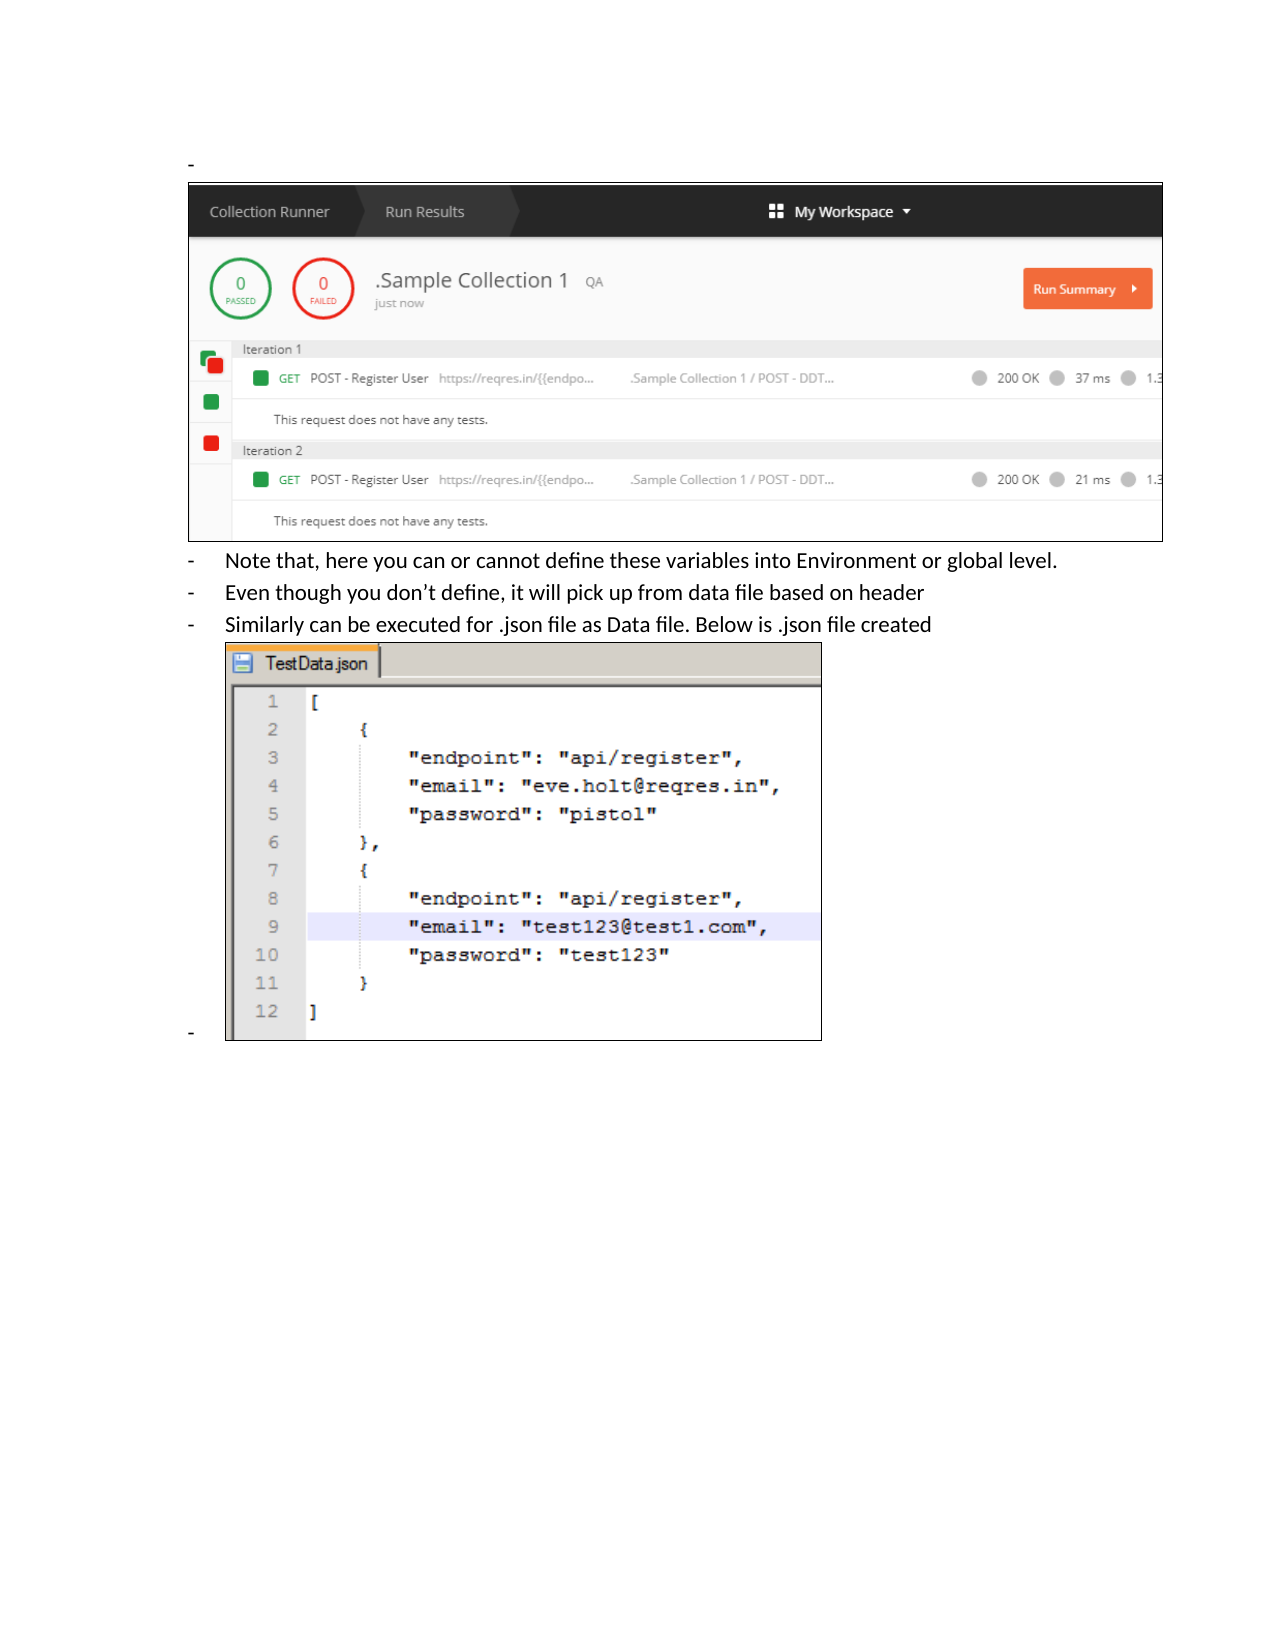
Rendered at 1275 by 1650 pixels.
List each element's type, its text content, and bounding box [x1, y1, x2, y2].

list Even though you don’t define, it will pick up from data file based on header [187, 578, 1125, 606]
list Note that, here you can or cannot define these variables into Environment or global level. [187, 546, 1125, 574]
picture [189, 183, 1162, 541]
picture [226, 643, 821, 1040]
list Similarly can be executed for .json file as Data file. Below is .json file created [187, 610, 1125, 638]
